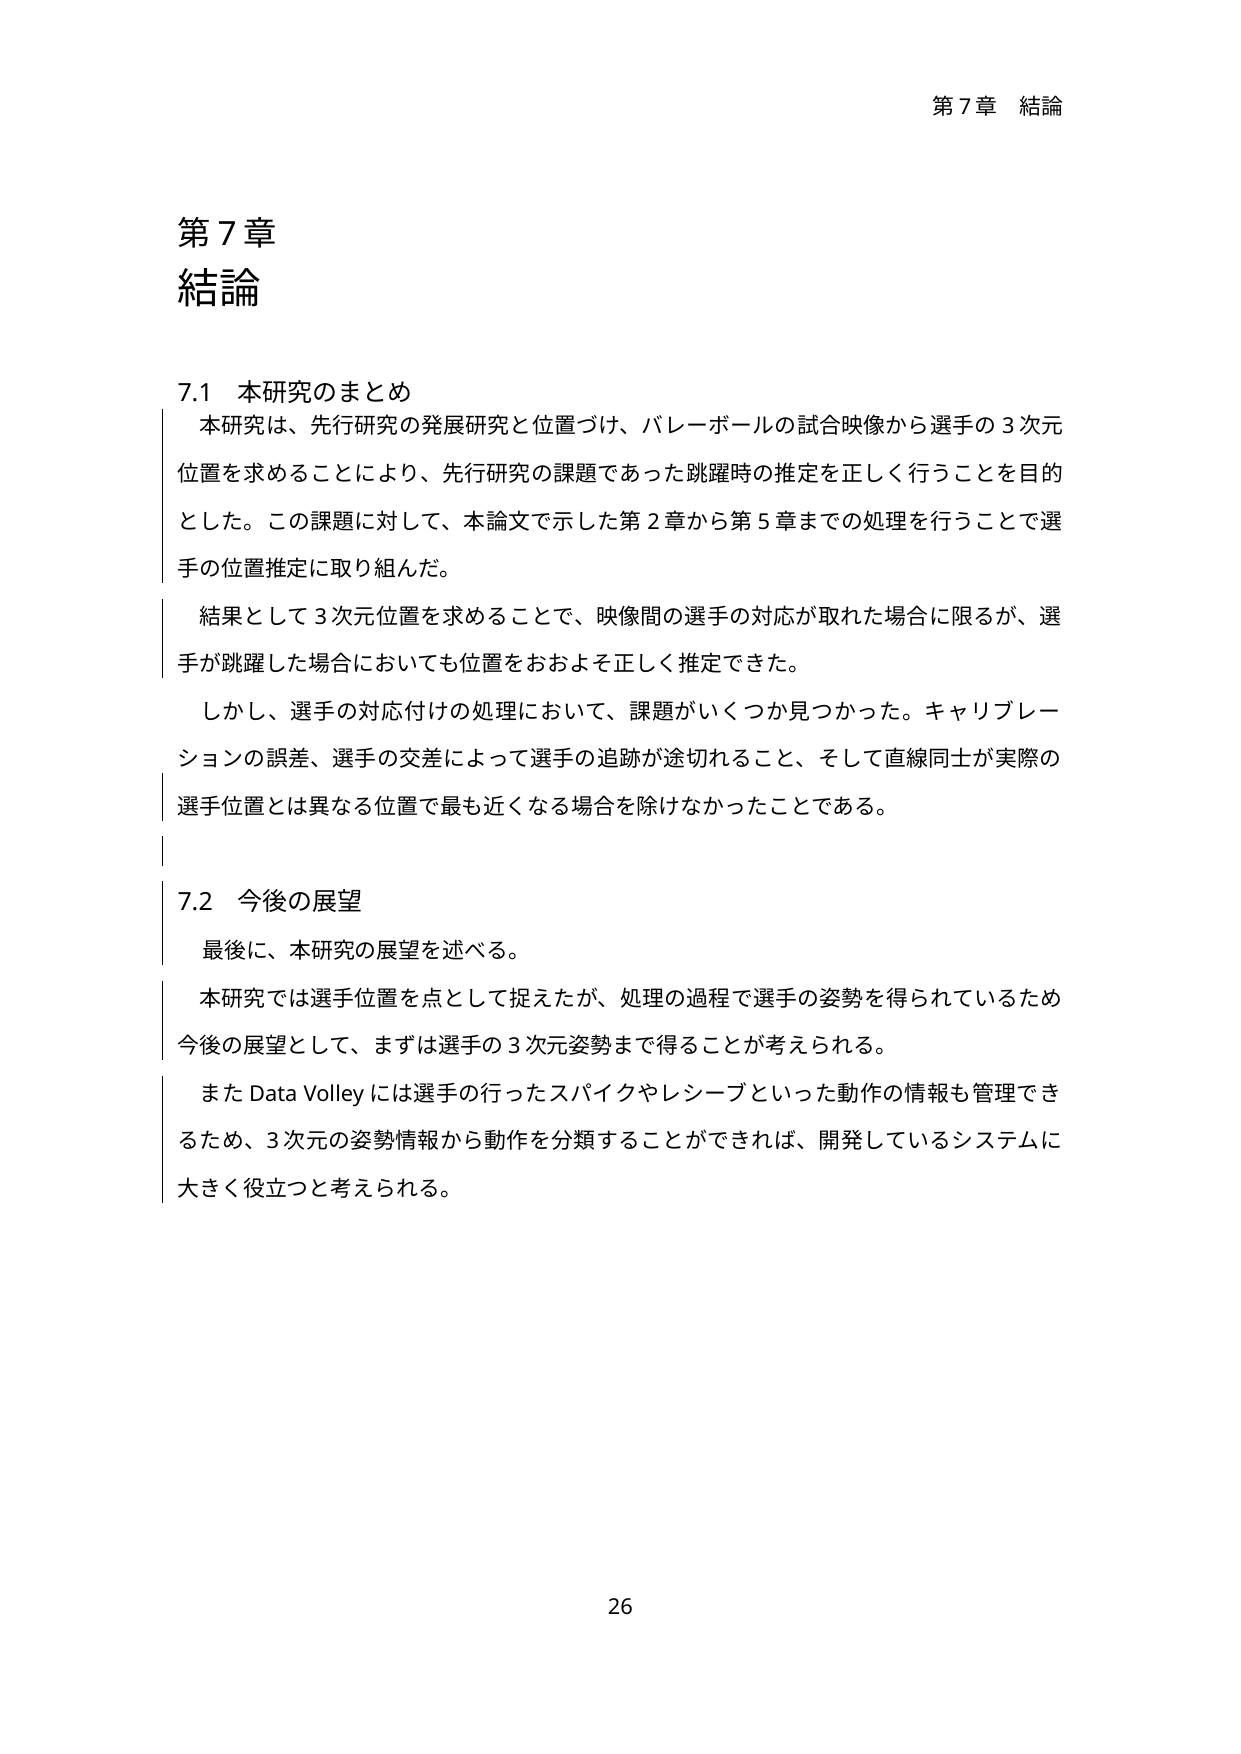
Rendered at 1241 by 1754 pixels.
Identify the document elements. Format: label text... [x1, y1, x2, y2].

text 結論 [177, 255, 1063, 316]
text 本研究は、先行研究の発展研究と位置づけ、バレーボールの試合映像から選手の3次元位置を求めることにより、先行研究の課題であった跳躍時の推定を正しく行うことを目的とした。この課題に対して、本論文で示した第2章から第5章までの処理を行うことで選手の位置推定に取り組んだ。 [177, 408, 1063, 583]
subtitle 第7章 [177, 207, 1063, 255]
text 結果として3次元位置を求めることで、映像間の選手の対応が取れた場合に限るが、選手が跳躍した場合においても位置をおおよそ正しく推定できた。 [177, 599, 1063, 678]
text 本研究では選手位置を点として捉えたが、処理の過程で選手の姿勢を得られているため、今後の展望として、まずは選手の3次元姿勢まで得ることが考えられる。 [177, 981, 1063, 1060]
text しかし、選手の対応付けの処理において、課題がいくつか見つかった。キャリブレーションの誤差、選手の交差によって選手の追跡が途切れること、そして直線同士が実際の選手位置とは異なる位置で最も近くなる場合を除けなかったことである。 [177, 694, 1063, 821]
text またData Volleyには選手の行ったスパイクやレシーブといった動作の情報も管理できるため、3次元の姿勢情報から動作を分類することができれば、開発しているシステムに大きく役立つと考えられる。 [177, 1076, 1063, 1203]
subtitle 7.2 今後の展望 最後に、本研究の展望を述べる。 [177, 881, 1063, 965]
subtitle 7.1 本研究のまとめ [177, 372, 1063, 408]
